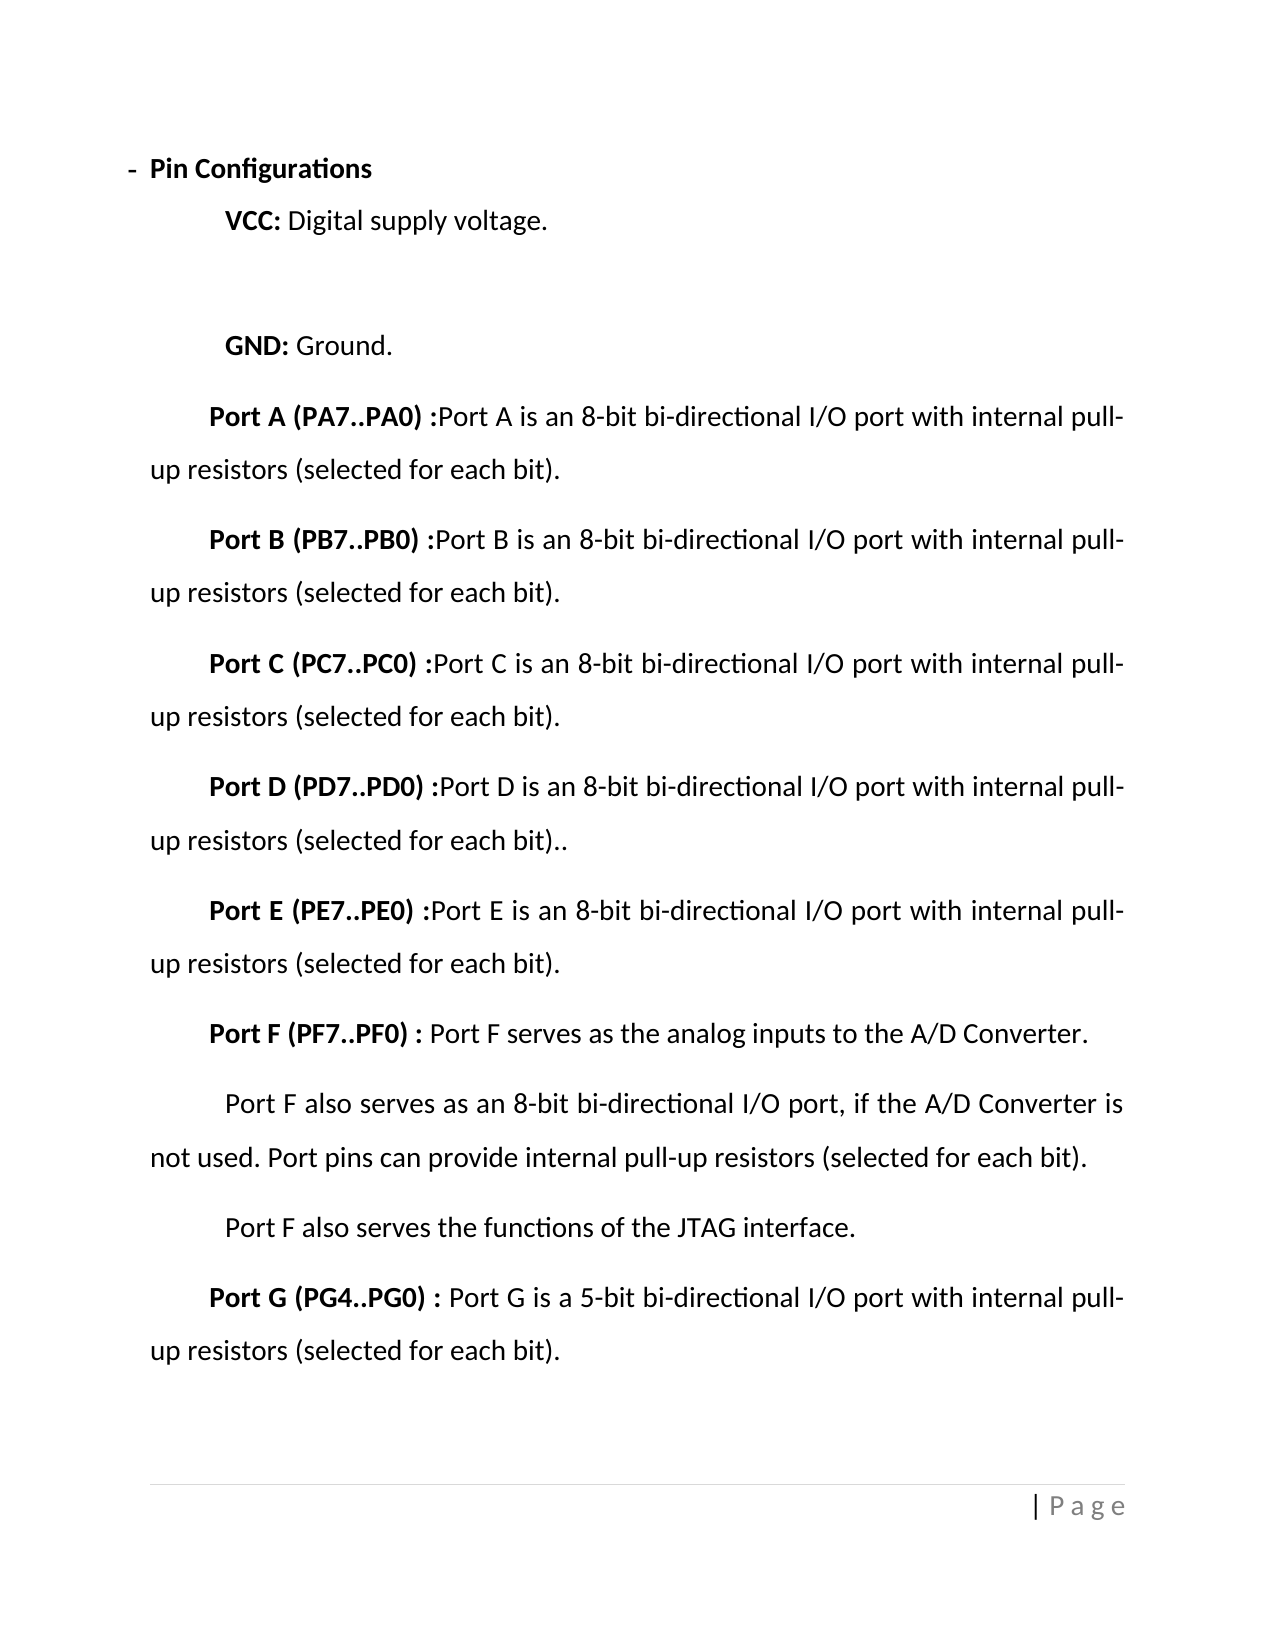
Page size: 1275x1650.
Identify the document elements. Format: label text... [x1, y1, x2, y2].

text GND: Ground. [150, 327, 1125, 363]
text Port B (PB7..PB0) :Port B is an 8-bit bi-directional I/O port with internal pull-up resistors (selected for each bit). [150, 521, 1125, 610]
list Pin Configurations [127, 150, 1125, 186]
text Port C (PC7..PC0) :Port C is an 8-bit bi-directional I/O port with internal pull-up resistors (selected for each bit). [150, 645, 1125, 734]
text Port A (PA7..PA0) :Port A is an 8-bit bi-directional I/O port with internal pull-up resistors (selected for each bit). [150, 398, 1125, 487]
text Port D (PD7..PD0) :Port D is an 8-bit bi-directional I/O port with internal pull-up resistors (selected for each bit).. [150, 768, 1125, 857]
text Port F also serves as an 8-bit bi-directional I/O port, if the A/D Converter is not used. Port pins can provide internal pull-up resistors (selected for each bit). [150, 1085, 1125, 1174]
text Port F also serves the functions of the JTAG interface. [150, 1209, 1125, 1244]
text VCC: Digital supply voltage. [150, 202, 1125, 238]
text Port F (PF7..PF0) : Port F serves as the analog inputs to the A/D Converter. [150, 1015, 1125, 1051]
text Port E (PE7..PE0) :Port E is an 8-bit bi-directional I/O port with internal pull-up resistors (selected for each bit). [150, 892, 1125, 981]
text Port G (PG4..PG0) : Port G is a 5-bit bi-directional I/O port with internal pull-up resistors (selected for each bit). [150, 1279, 1125, 1368]
